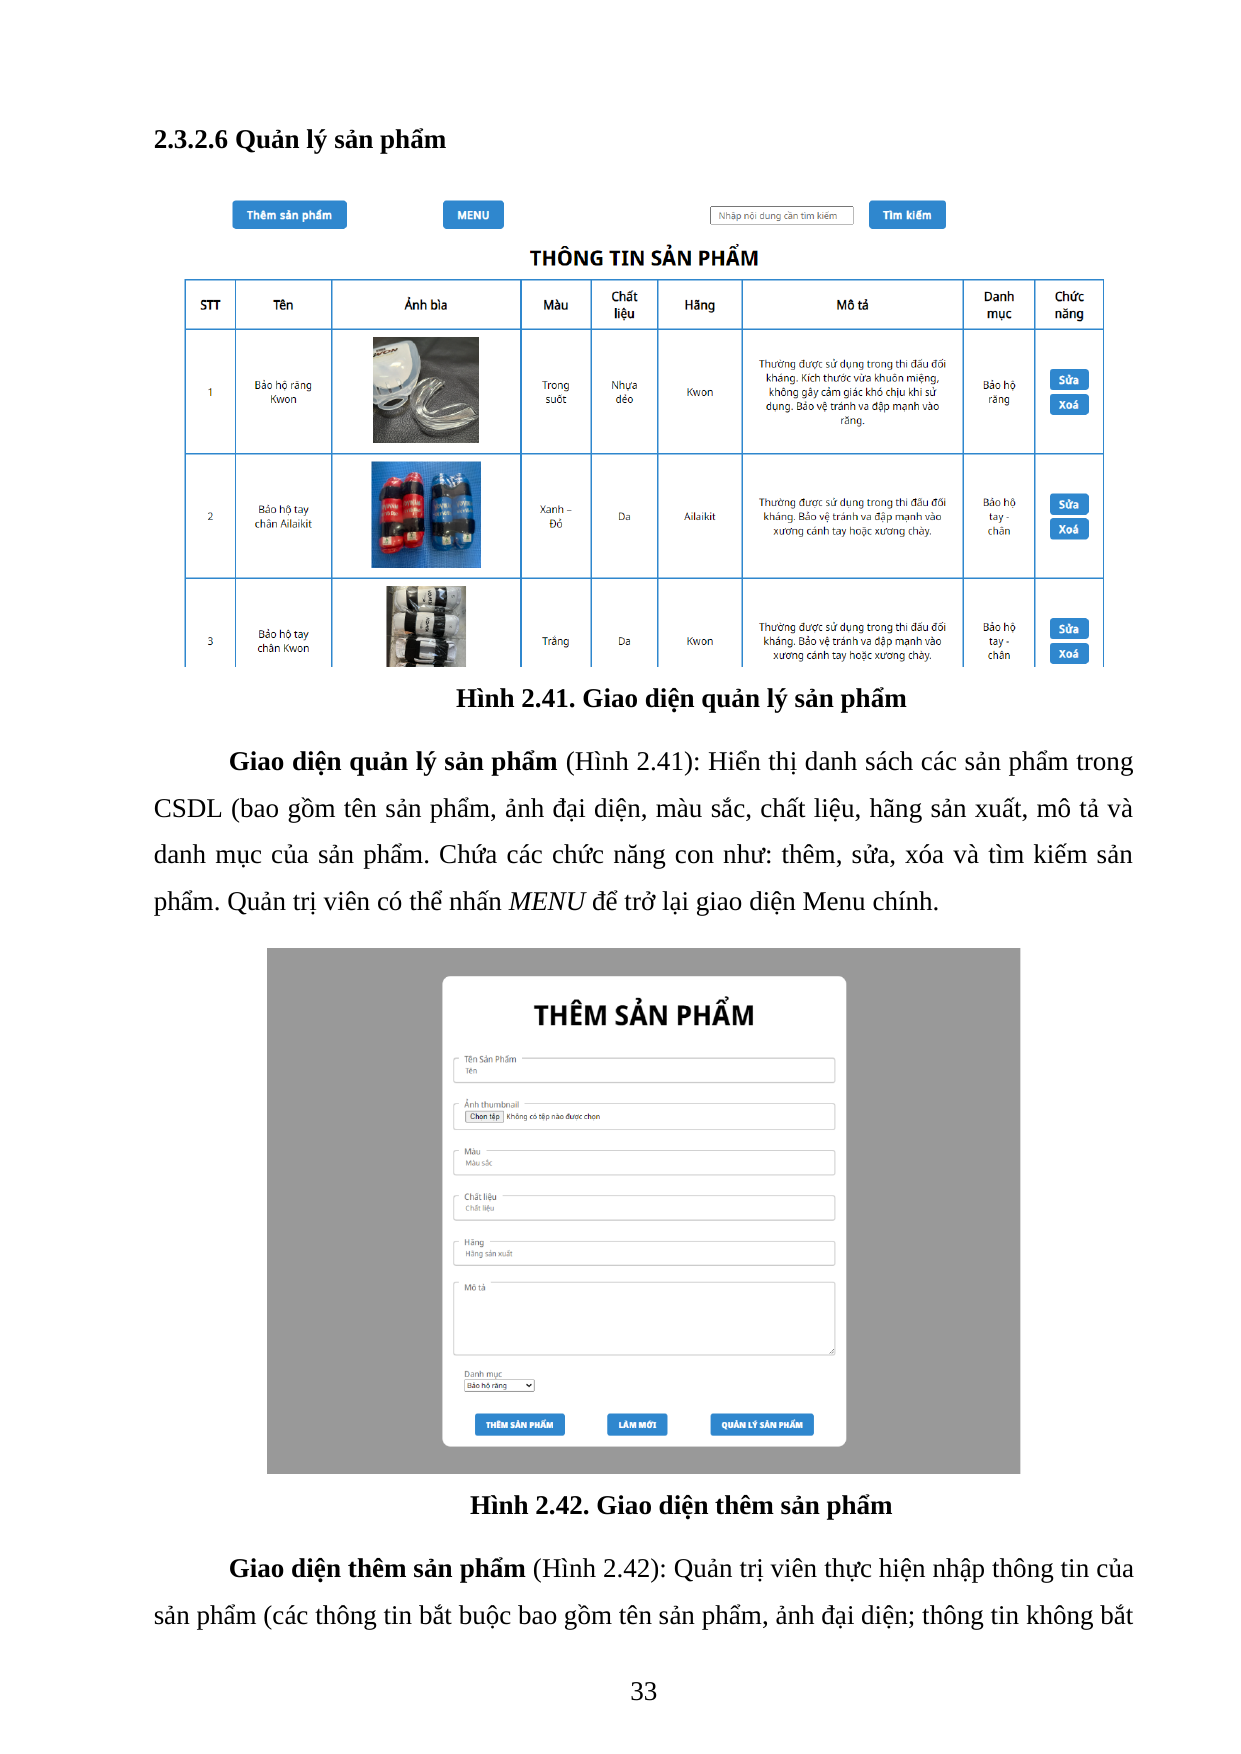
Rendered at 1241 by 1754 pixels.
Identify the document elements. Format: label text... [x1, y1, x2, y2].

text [153, 1552, 1134, 1630]
picture [267, 948, 1021, 1474]
picture [160, 186, 1128, 667]
text Giao diện quản lý sản phẩm (Hình 2.41): Hiển thị danh sách các sản phẩm trong CSDL (bao gồm tên sản phẩm, ảnh đại diện, màu sắc, chất liệu, hãng sản xuất, mô tả và danh mục của sản phẩm. Chứa các chức năng con như: thêm, sửa, xóa và tìm kiếm sản phẩm. Quản trị viên có thể nhấn MENU để trở lại giao diện Menu chính. [153, 745, 1134, 916]
text Hình 2.42. Giao diện thêm sản phẩm [228, 1489, 1134, 1520]
list Quản lý sản phẩm [153, 123, 1134, 154]
text Hình 2.41. Giao diện quản lý sản phẩm [228, 682, 1134, 713]
